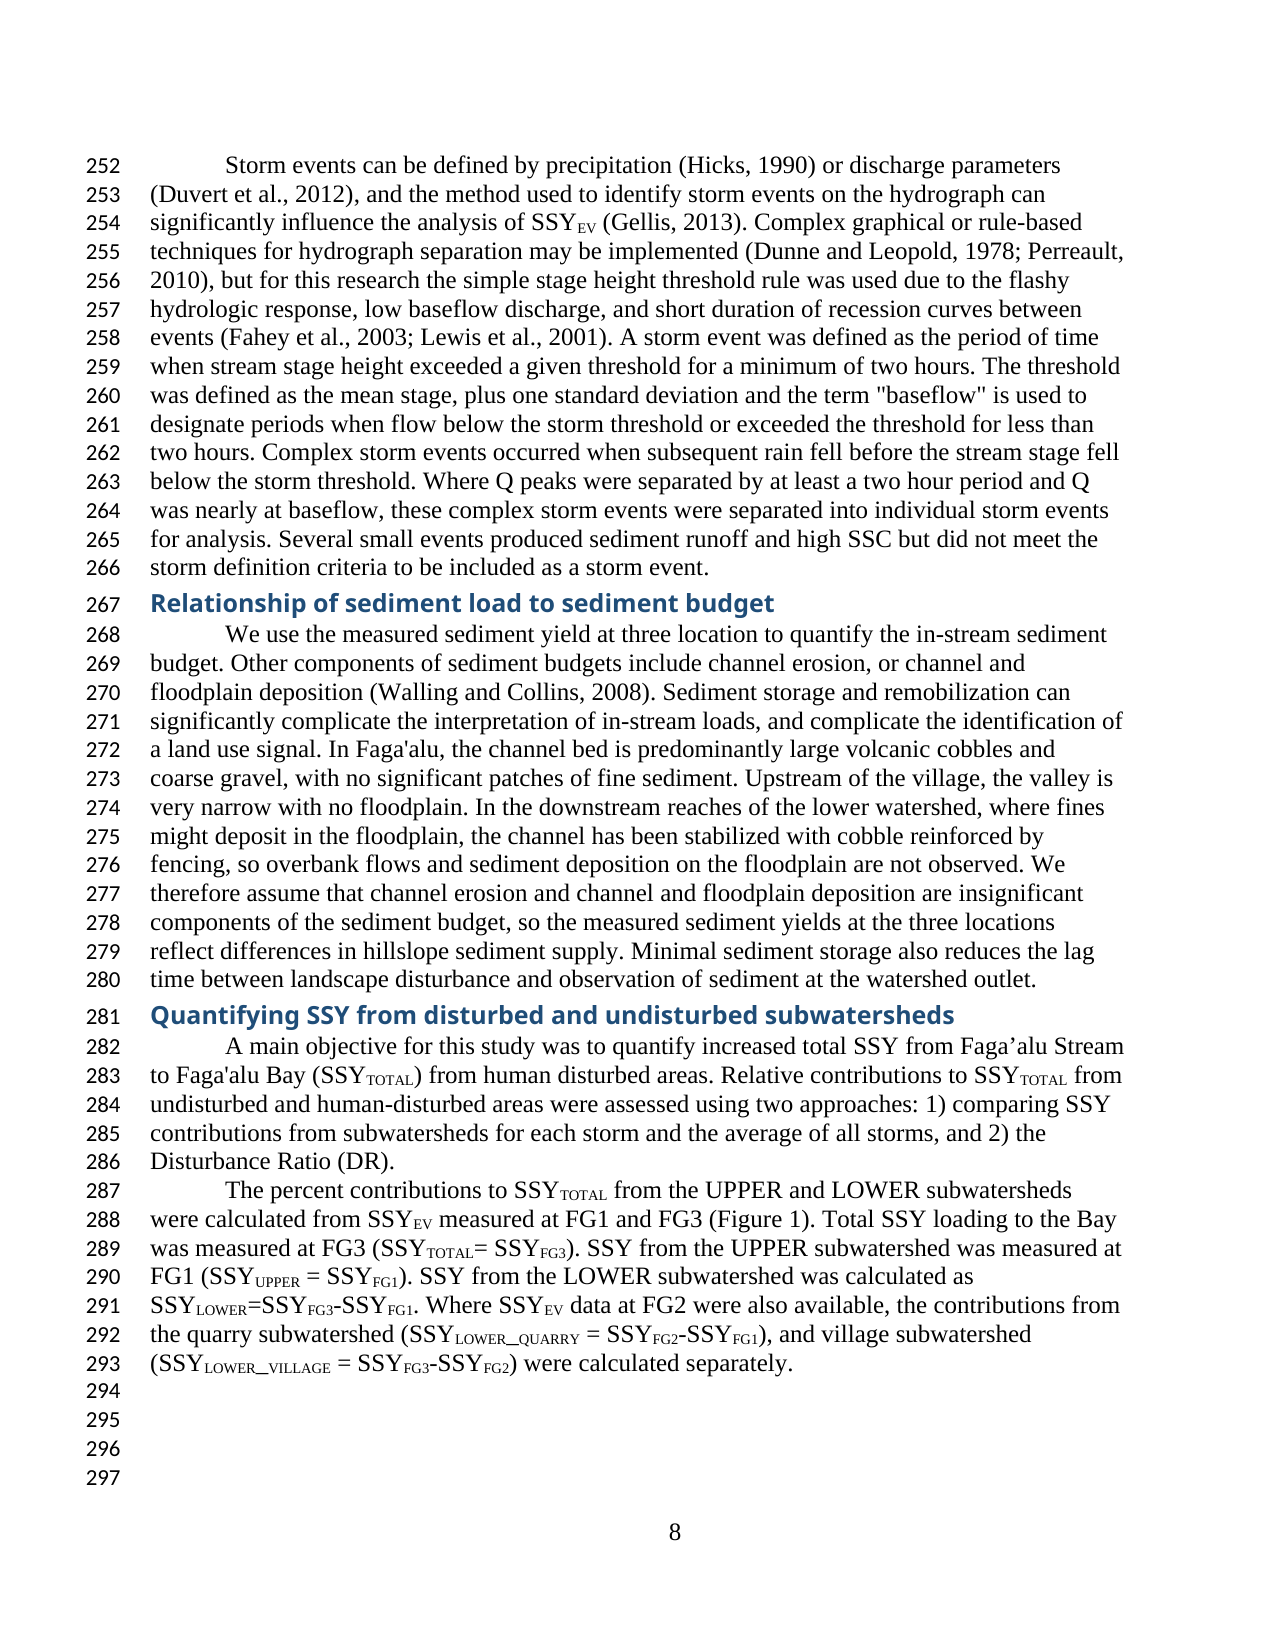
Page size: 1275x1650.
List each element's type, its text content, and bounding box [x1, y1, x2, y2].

text Storm events can be defined by precipitation (Hicks, 1990) or discharge parameters (Duvert et al., 2012), and the method used to identify storm events on the hydrograph can significantly influence the analysis of SSYEV (Gellis, 2013). Complex graphical or rule-based techniques for hydrograph separation may be implemented (Dunne and Leopold, 1978; Perreault, 2010), but for this research the simple stage height threshold rule was used due to the flashy hydrologic response, low baseflow discharge, and short duration of recession curves between events (Fahey et al., 2003; Lewis et al., 2001). A storm event was defined as the period of time when stream stage height exceeded a given threshold for a minimum of two hours. The threshold was defined as the mean stage, plus one standard deviation and the term "baseflow" is used to designate periods when flow below the storm threshold or exceeded the threshold for less than two hours. Complex storm events occurred when subsequent rain fell before the stream stage fell below the storm threshold. Where Q peaks were separated by at least a two hour period and Q was nearly at baseflow, these complex storm events were separated into individual storm events for analysis. Several small events produced sediment runoff and high SSC but did not meet the storm definition criteria to be included as a storm event. [150, 150, 1125, 581]
subtitle Quantifying SSY from disturbed and undisturbed subwatersheds [150, 997, 1125, 1031]
text The percent contributions to SSYTOTAL from the UPPER and LOWER subwatersheds were calculated from SSYEV measured at FG1 and FG3 (Figure 1). Total SSY loading to the Bay was measured at FG3 (SSYTOTAL= SSYFG3). SSY from the UPPER subwatershed was measured at FG1 (SSYUPPER = SSYFG1). SSY from the LOWER subwatershed was calculated as SSYLOWER=SSYFG3-SSYFG1. Where SSYEV data at FG2 were also available, the contributions from the quarry subwatershed (SSYLOWER_QUARRY = SSYFG2-SSYFG1), and village subwatershed (SSYLOWER_VILLAGE = SSYFG3-SSYFG2) were calculated separately. [150, 1175, 1125, 1376]
text A main objective for this study was to quantify increased total SSY from Faga’alu Stream to Faga'alu Bay (SSYTOTAL) from human disturbed areas. Relative contributions to SSYTOTAL from undisturbed and human-disturbed areas were assessed using two approaches: 1) comparing SSY contributions from subwatersheds for each storm and the average of all storms, and 2) the Disturbance Ratio (DR). [150, 1031, 1125, 1175]
subtitle Relationship of sediment load to sediment budget [150, 585, 1125, 619]
text We use the measured sediment yield at three location to quantify the in-stream sediment budget. Other components of sediment budgets include channel erosion, or channel and floodplain deposition (Walling and Collins, 2008). Sediment storage and remobilization can significantly complicate the interpretation of in-stream loads, and complicate the identification of a land use signal. In Faga'alu, the channel bed is predominantly large volcanic cobbles and coarse gravel, with no significant patches of fine sediment. Upstream of the village, the valley is very narrow with no floodplain. In the downstream reaches of the lower watershed, where fines might deposit in the floodplain, the channel has been stabilized with cobble reinforced by fencing, so overbank flows and sediment deposition on the floodplain are not observed. We therefore assume that channel erosion and channel and floodplain deposition are insignificant components of the sediment budget, so the measured sediment yields at the three locations reflect differences in hillslope sediment supply. Minimal sediment storage also reduces the lag time between landscape disturbance and observation of sediment at the watershed outlet. [150, 619, 1125, 993]
